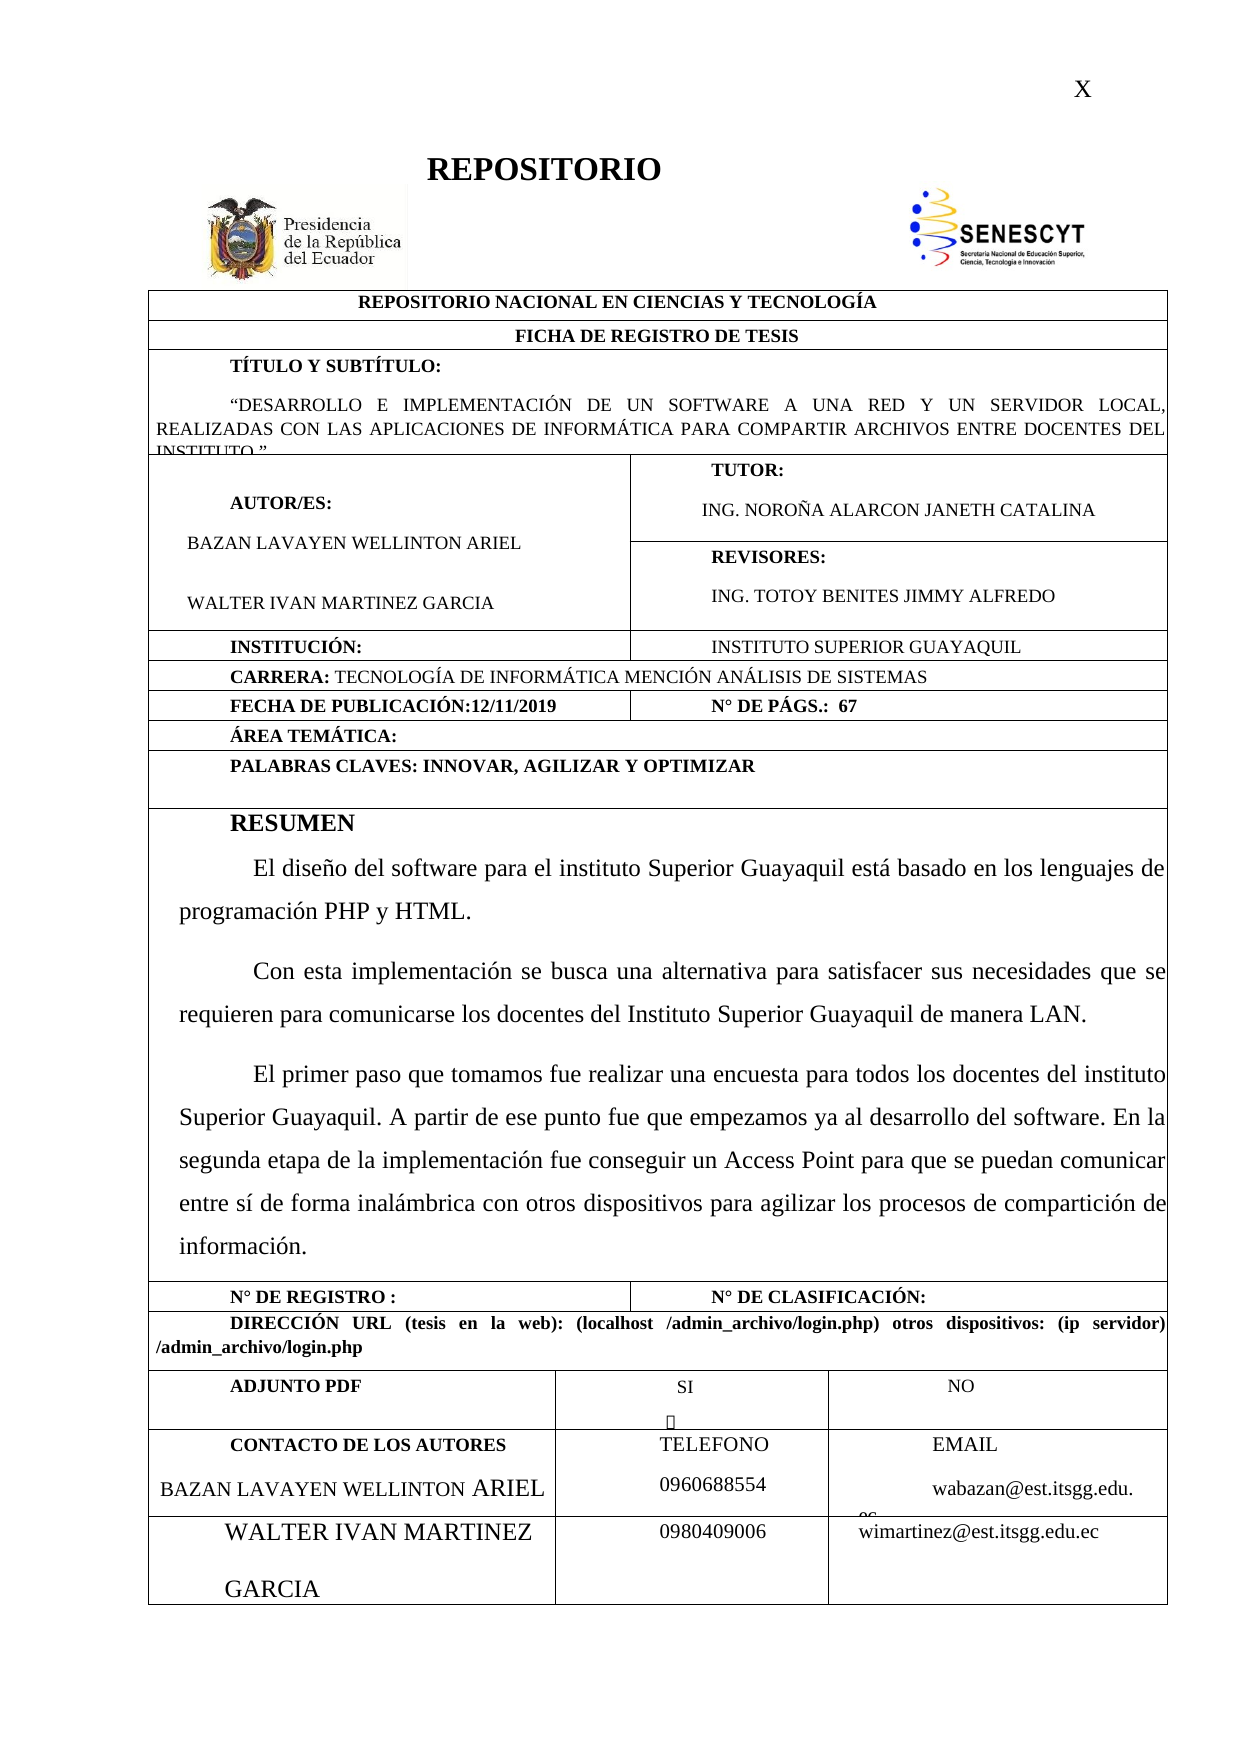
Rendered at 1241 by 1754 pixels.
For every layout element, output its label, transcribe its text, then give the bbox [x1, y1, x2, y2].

table_header REPOSITORIO NACIONAL EN CIENCIAS Y TECNOLOGÍA [149, 291, 1167, 319]
table_cell PALABRAS CLAVES: INNOVAR, AGILIZAR Y OPTIMIZAR [149, 751, 1167, 808]
table_cell CONTACTO DE LOS AUTORES BAZAN LAVAYEN WELLINTON ARIEL WALTER IVAN MARTINEZ GARCIA [149, 1430, 555, 1516]
table_cell INSTITUCIÓN: [149, 631, 630, 660]
table_cell wimartinez@est.itsgg.edu.ec [829, 1517, 1167, 1603]
table_cell REVISORES: ING. TOTOY BENITES JIMMY ALFREDO [631, 542, 1167, 630]
table_cell FECHA DE PUBLICACIÓN:12/11/2019 [149, 691, 630, 720]
picture [201, 184, 408, 290]
picture [908, 181, 1092, 278]
table_cell N° DE REGISTRO : [149, 1282, 630, 1311]
table_cell TELEFONO 0960688554 [556, 1430, 828, 1516]
table_cell RESUMEN El diseño del software para el instituto Superior Guayaquil está basado en los lenguajes de programación PHP y HTML. Con esta implementación se busca una alternativa para satisfacer sus necesidades que se requieren para comunicarse los docentes del Instituto Superior Guayaquil de manera LAN. El primer paso que tomamos fue realizar una encuesta para todos los docentes del instituto Superior Guayaquil. A partir de ese punto fue que empezamos ya al desarrollo del software. En la segunda etapa de la implementación fue conseguir un Access Point para que se puedan comunicar entre sí de forma inalámbrica con otros dispositivos para agilizar los procesos de compartición de información. [149, 809, 1167, 1281]
table_cell WALTER IVAN MARTINEZ GARCIA [149, 1517, 555, 1603]
table_cell N° DE PÁGS.: 67 [631, 691, 1167, 720]
table_cell N° DE CLASIFICACIÓN: [631, 1282, 1167, 1311]
table_cell 0980409006 [556, 1517, 828, 1603]
table_cell CARRERA: TECNOLOGÍA DE INFORMÁTICA MENCIÓN ANÁLISIS DE SISTEMAS [149, 661, 1167, 690]
table_cell AUTOR/ES: BAZAN LAVAYEN WELLINTON ARIEL WALTER IVAN MARTINEZ GARCIA [149, 455, 630, 630]
table_cell FICHA DE REGISTRO DE TESIS [149, 321, 1167, 349]
table_cell ADJUNTO PDF [149, 1371, 555, 1428]
subtitle REPOSITORIO [178, 149, 1091, 187]
table_cell EMAIL wabazan@est.itsgg.edu.ec [829, 1430, 1167, 1516]
table_cell TUTOR: ING. NOROÑA ALARCON JANETH CATALINA [631, 455, 1167, 541]
table_cell ÁREA TEMÁTICA: [149, 721, 1167, 750]
table_cell NO [829, 1371, 1167, 1428]
table_cell DIRECCIÓN URL (tesis en la web): (localhost /admin_archivo/login.php) otros dispositivos: (ip servidor) /admin_archivo/login.php [149, 1312, 1167, 1370]
table_cell INSTITUTO SUPERIOR GUAYAQUIL [631, 631, 1167, 660]
table_cell TÍTULO Y SUBTÍTULO: “DESARROLLO E IMPLEMENTACIÓN DE UN SOFTWARE A UNA RED Y UN SERVIDOR LOCAL, REALIZADAS CON LAS APLICACIONES DE INFORMÁTICA PARA COMPARTIR ARCHIVOS ENTRE DOCENTES DEL INSTITUTO.” [149, 350, 1167, 454]
table_cell SI  [556, 1371, 828, 1428]
